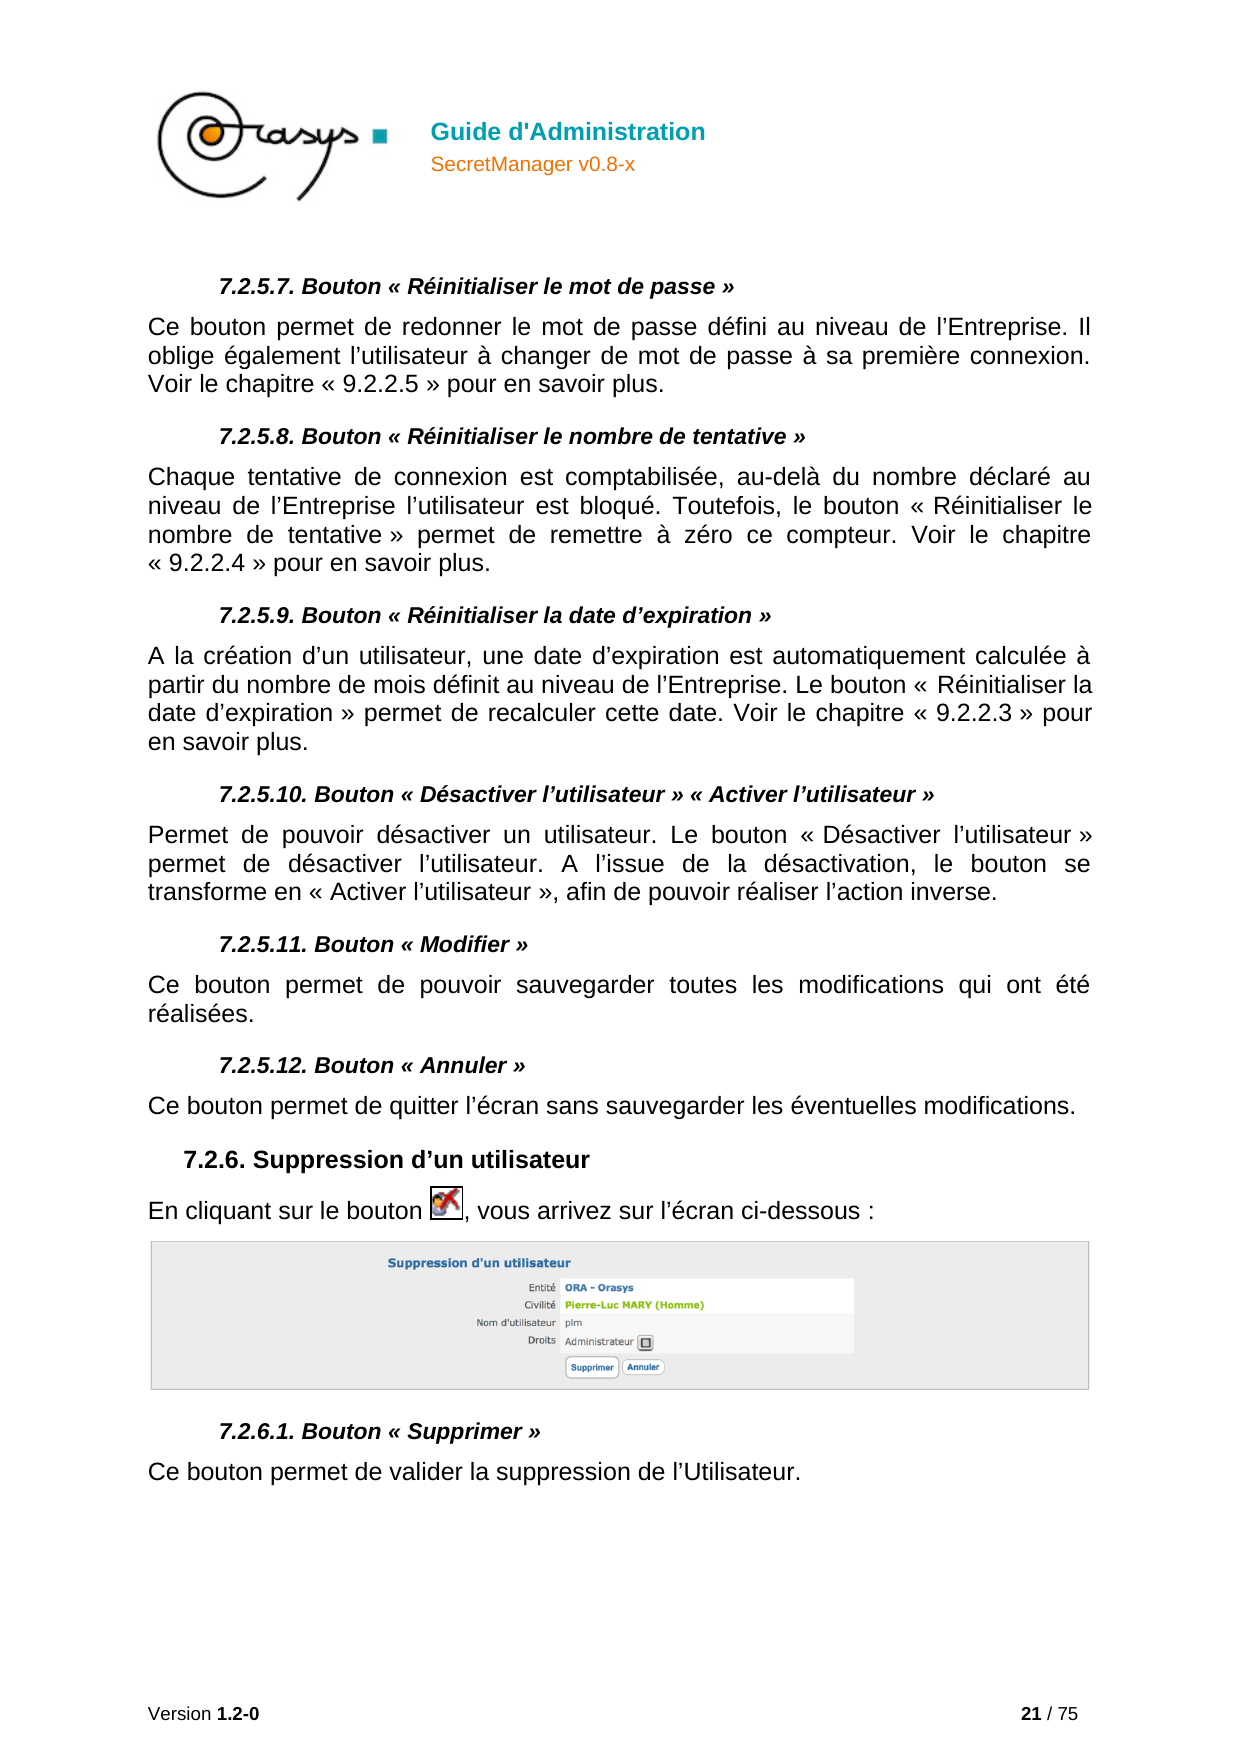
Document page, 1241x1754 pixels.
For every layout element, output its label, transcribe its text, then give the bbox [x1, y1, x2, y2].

text En cliquant sur le bouton , vous arrivez sur l’écran ci-dessous : [148, 1186, 1092, 1225]
text Chaque tentative de connexion est comptabilisée, au-delà du nombre déclaré au niveau de l’Entreprise l’utilisateur est bloqué. Toutefois, le bouton « Réinitialiser le nombre de tentative » permet de remettre à zéro ce compteur. Voir le chapitre « 9.2.2.4 » pour en savoir plus. [148, 462, 1092, 577]
text Ce bouton permet de valider la suppression de l’Utilisateur. [148, 1457, 1092, 1486]
subtitle Bouton « Supprimer » [218, 1418, 1092, 1444]
subtitle Bouton « Réinitialiser le mot de passe » [218, 273, 1092, 299]
subtitle Bouton « Réinitialiser le nombre de tentative » [218, 423, 1092, 449]
text Permet de pouvoir désactiver un utilisateur. Le bouton « Désactiver l’utilisateur » permet de désactiver l’utilisateur. A l’issue de la désactivation, le bouton se transforme en « Activer l’utilisateur », afin de pouvoir réaliser l’action inverse. [148, 820, 1092, 906]
picture [147, 80, 408, 220]
subtitle Suppression d’un utilisateur [183, 1145, 1092, 1174]
subtitle Bouton « Modifier » [218, 931, 1092, 957]
text Ce bouton permet de pouvoir sauvegarder toutes les modifications qui ont été réalisées. [148, 970, 1092, 1027]
subtitle Bouton « Réinitialiser la date d’expiration » [218, 602, 1092, 628]
subtitle Bouton « Annuler » [218, 1052, 1092, 1079]
text Ce bouton permet de quitter l’écran sans sauvegarder les éventuelles modifications. [148, 1091, 1092, 1120]
text A la création d’un utilisateur, une date d’expiration est automatiquement calculée à partir du nombre de mois définit au niveau de l’Entreprise. Le bouton « Réinitialiser la date d’expiration » permet de recalculer cette date. Voir le chapitre « 9.2.2.3 » pour en savoir plus. [148, 641, 1092, 756]
subtitle Bouton « Désactiver l’utilisateur » « Activer l’utilisateur » [218, 781, 1092, 807]
text Ce bouton permet de redonner le mot de passe défini au niveau de l’Entreprise. Il oblige également l’utilisateur à changer de mot de passe à sa première connexion. Voir le chapitre « 9.2.2.5 » pour en savoir plus. [148, 312, 1092, 398]
picture [432, 1188, 462, 1218]
picture [148, 1237, 1092, 1393]
